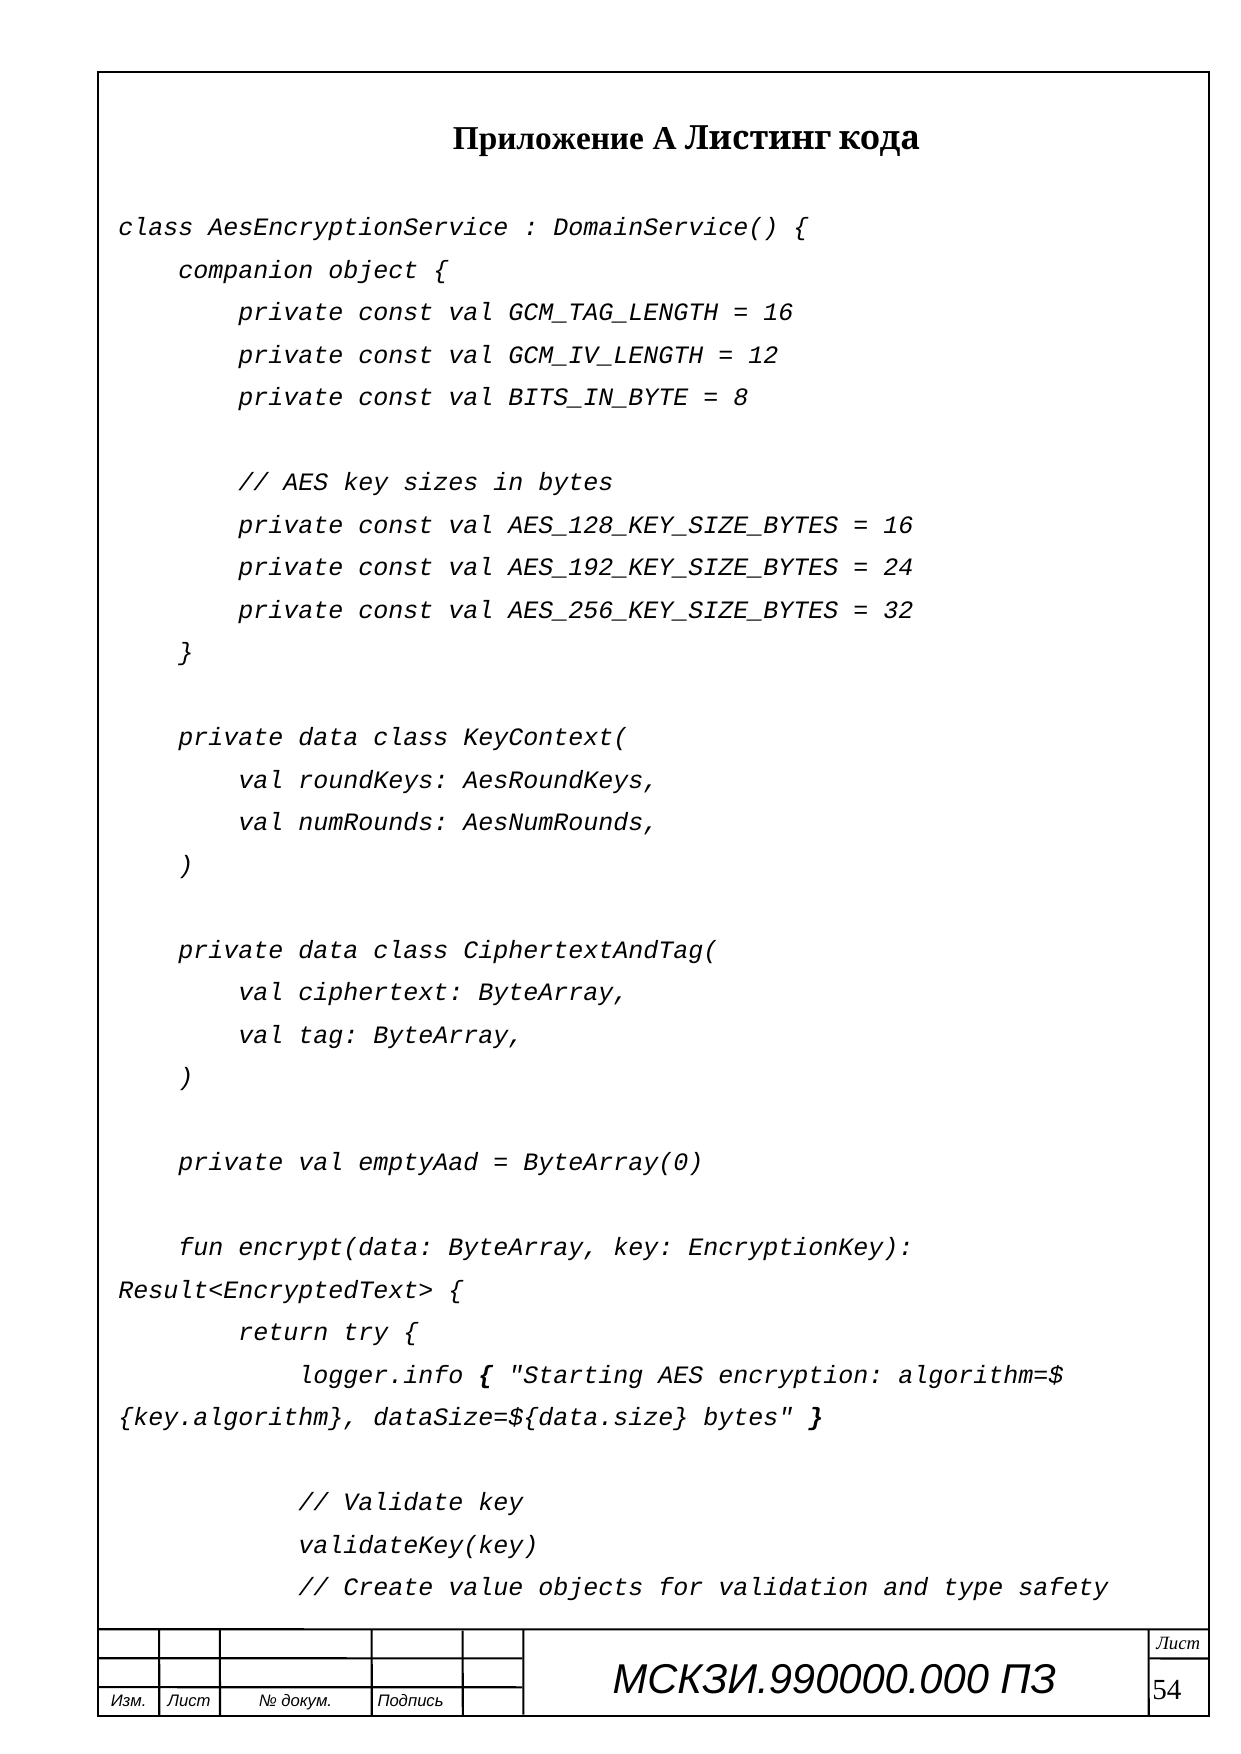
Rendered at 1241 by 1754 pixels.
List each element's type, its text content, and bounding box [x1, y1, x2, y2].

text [118, 215, 1181, 1603]
text Приложение А Листинг кода [192, 118, 1181, 158]
